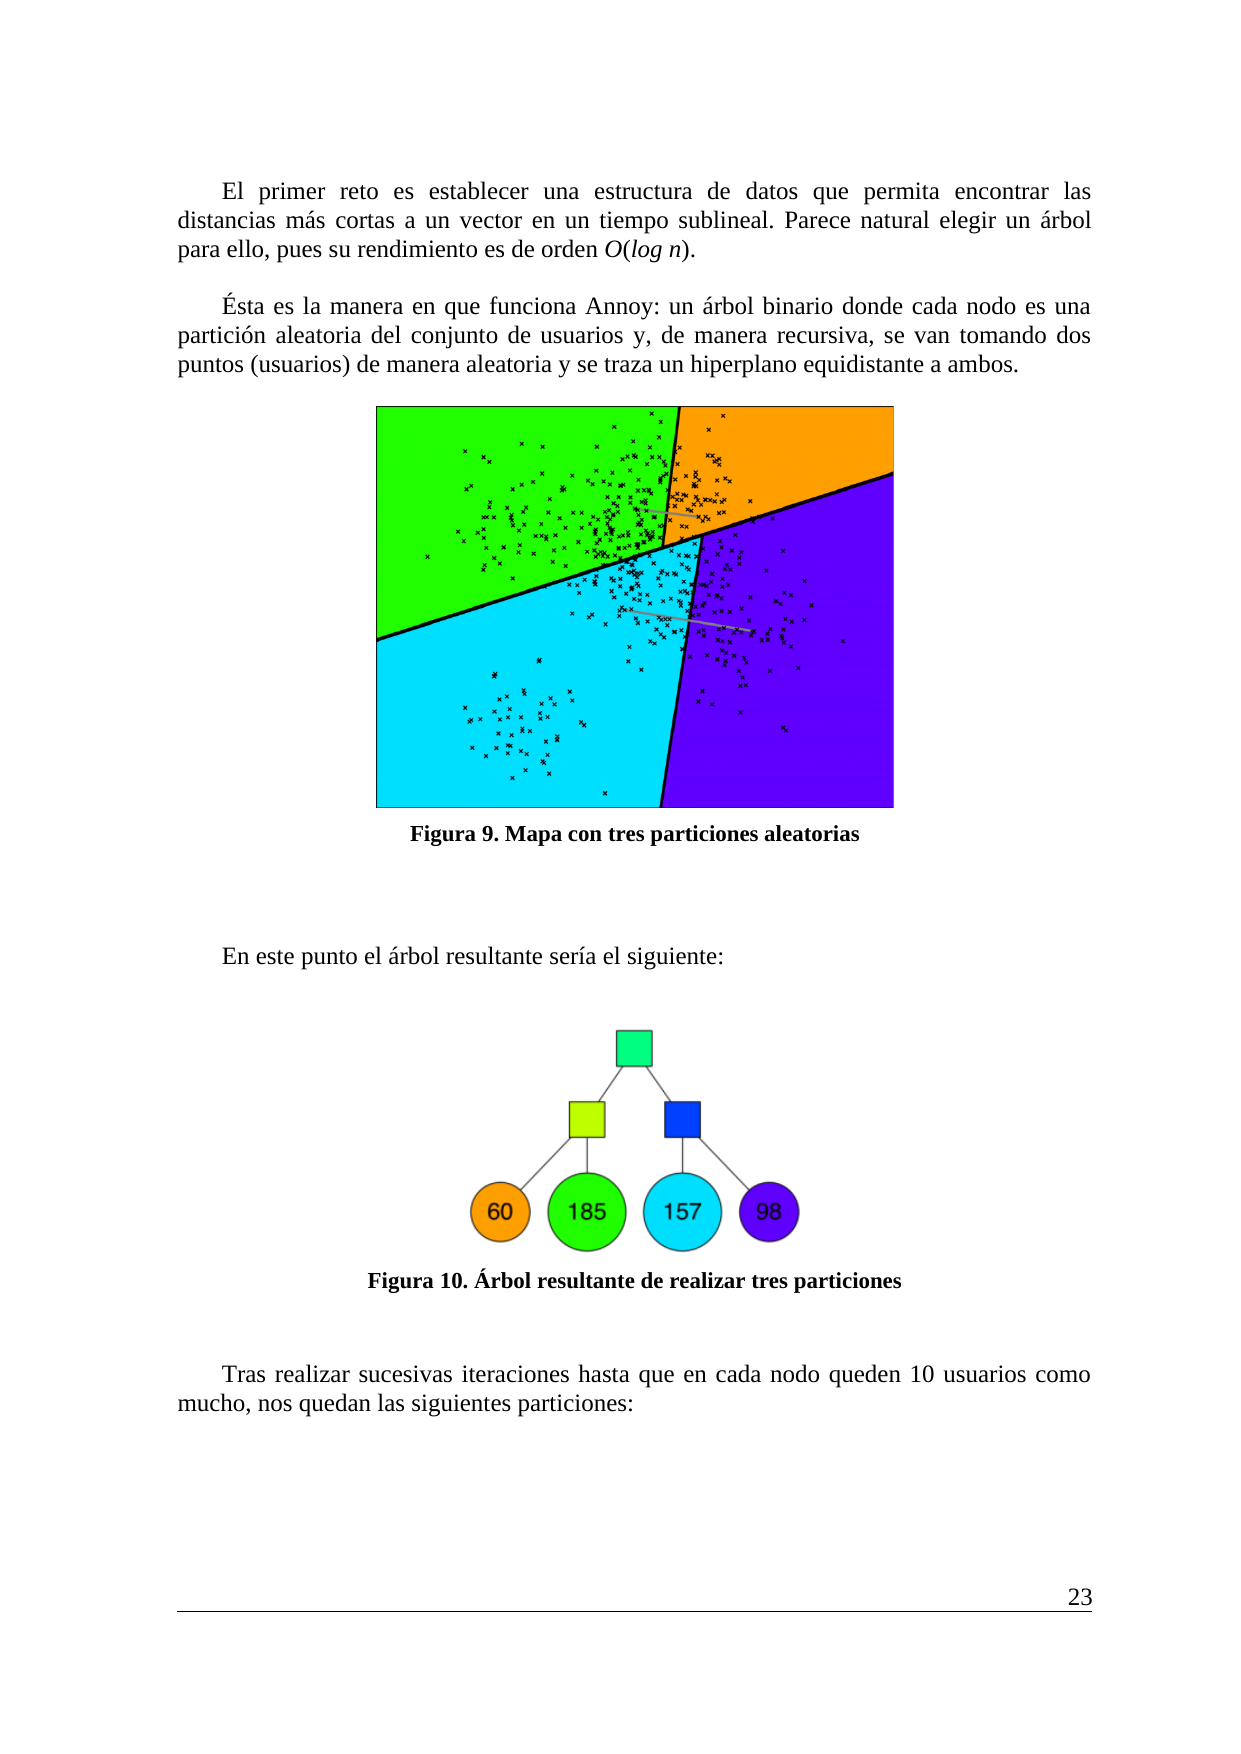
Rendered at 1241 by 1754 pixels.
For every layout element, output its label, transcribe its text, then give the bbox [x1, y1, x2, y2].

text El primer reto es establecer una estructura de datos que permita encontrar las distancias más cortas a un vector en un tiempo sublineal. Parece natural elegir un árbol para ello, pues su rendimiento es de orden O(log n). [177, 176, 1092, 263]
picture [467, 1027, 803, 1255]
text Figura 10. Árbol resultante de realizar tres particiones [177, 1267, 1092, 1293]
text Figura 9. Mapa con tres particiones aleatorias [177, 820, 1092, 846]
text Ésta es la manera en que funciona Annoy: un árbol binario donde cada nodo es una partición aleatoria del conjunto de usuarios y, de manera recursiva, se van tomando dos puntos (usuarios) de manera aleatoria y se traza un hiperplano equidistante a ambos. [177, 291, 1092, 378]
picture [376, 406, 894, 808]
text En este punto el árbol resultante sería el siguiente: [177, 941, 1092, 970]
text Tras realizar sucesivas iteraciones hasta que en cada nodo queden 10 usuarios como mucho, nos quedan las siguientes particiones: [177, 1359, 1092, 1417]
